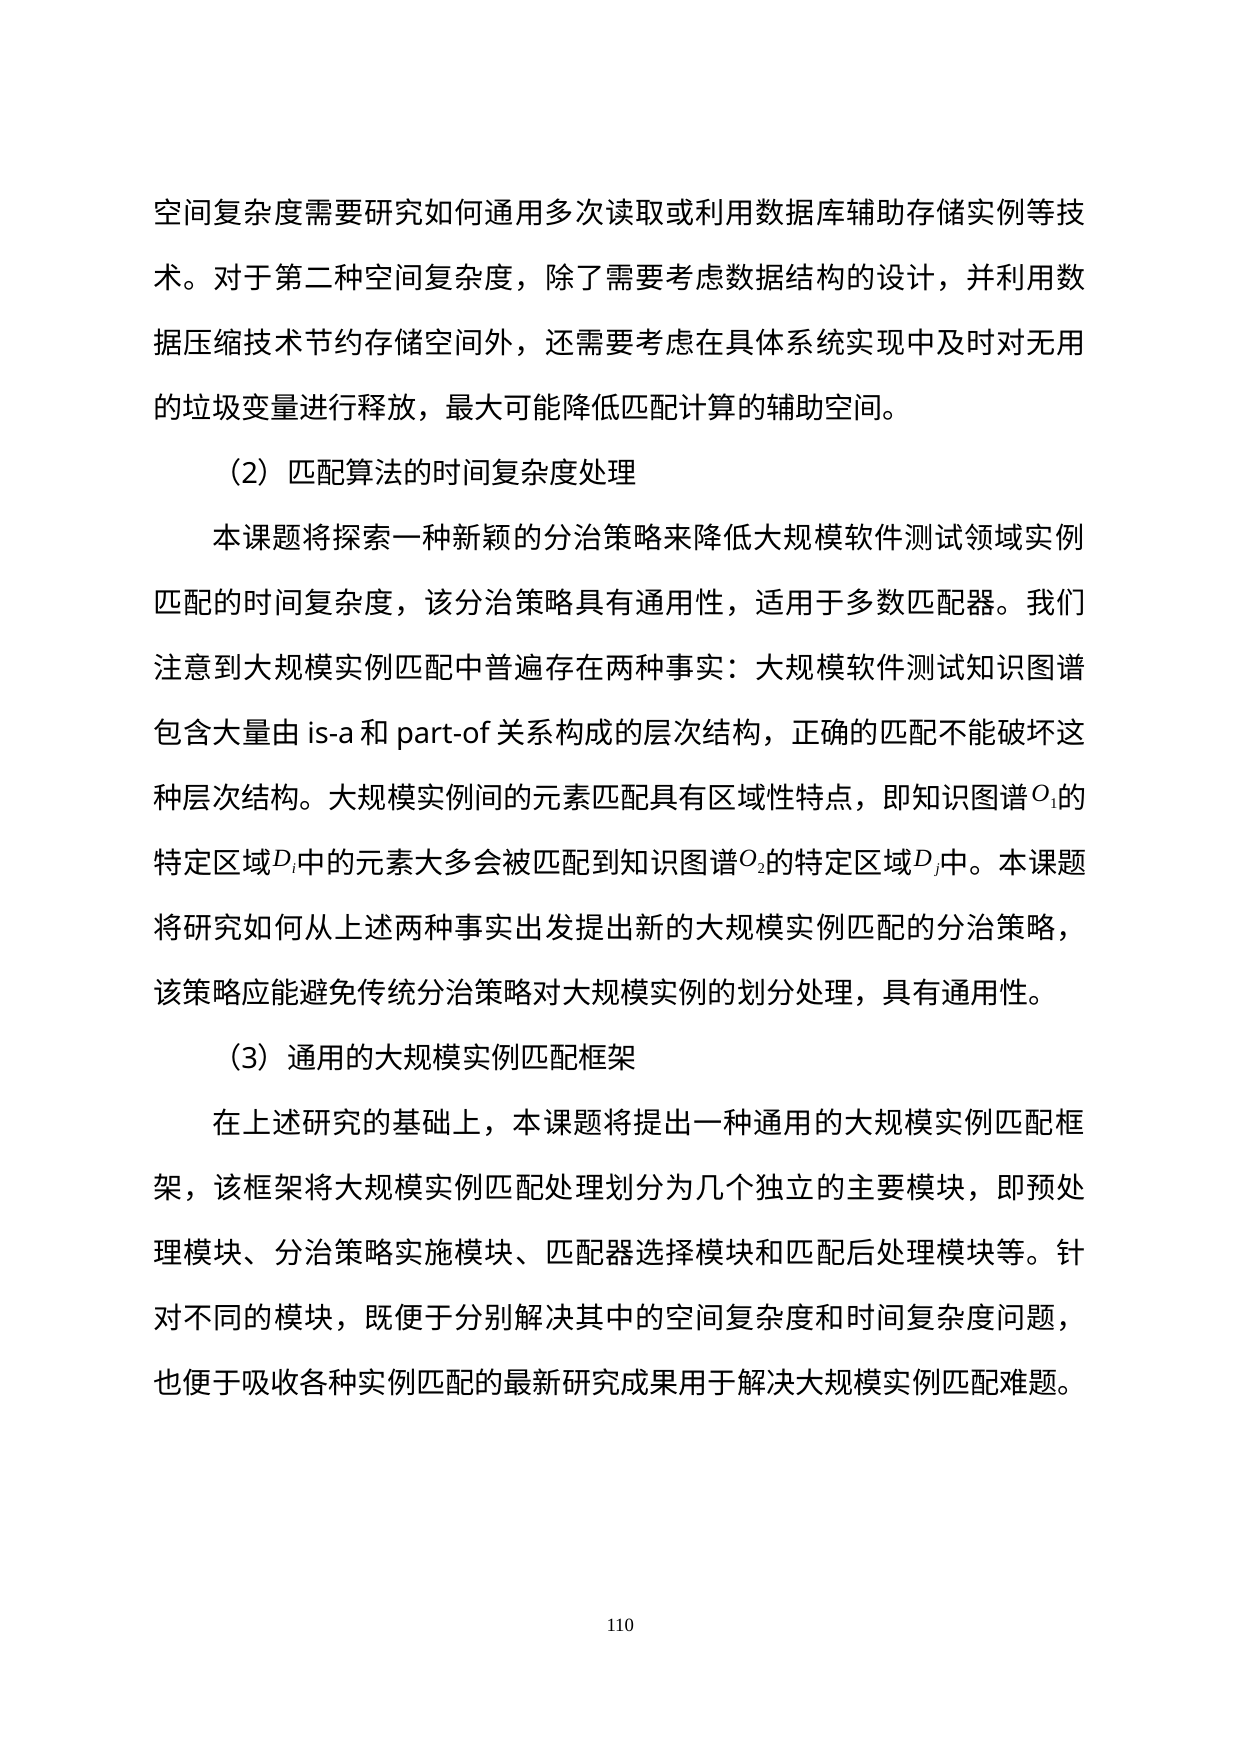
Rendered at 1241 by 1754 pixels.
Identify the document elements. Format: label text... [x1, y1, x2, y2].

text 本课题将探索一种新颖的分治策略来降低大规模软件测试领域实例匹配的时间复杂度，该分治策略具有通用性，适用于多数匹配器。我们注意到大规模实例匹配中普遍存在两种事实：大规模软件测试知识图谱包含大量由is-a和part-of关系构成的层次结构，正确的匹配不能破坏这种层次结构。大规模实例间的元素匹配具有区域性特点，即知识图谱的特定区域中的元素大多会被匹配到知识图谱的特定区域中。本课题将研究如何从上述两种事实出发提出新的大规模实例匹配的分治策略，该策略应能避免传统分治策略对大规模实例的划分处理，具有通用性。 [153, 503, 1087, 1023]
text （3）通用的大规模实例匹配框架 [153, 1023, 1087, 1088]
text 在上述研究的基础上，本课题将提出一种通用的大规模实例匹配框架，该框架将大规模实例匹配处理划分为几个独立的主要模块，即预处理模块、分治策略实施模块、匹配器选择模块和匹配后处理模块等。针对不同的模块，既便于分别解决其中的空间复杂度和时间复杂度问题，也便于吸收各种实例匹配的最新研究成果用于解决大规模实例匹配难题。 [153, 1088, 1087, 1413]
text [153, 178, 1087, 438]
text （2）匹配算法的时间复杂度处理 [153, 438, 1087, 503]
